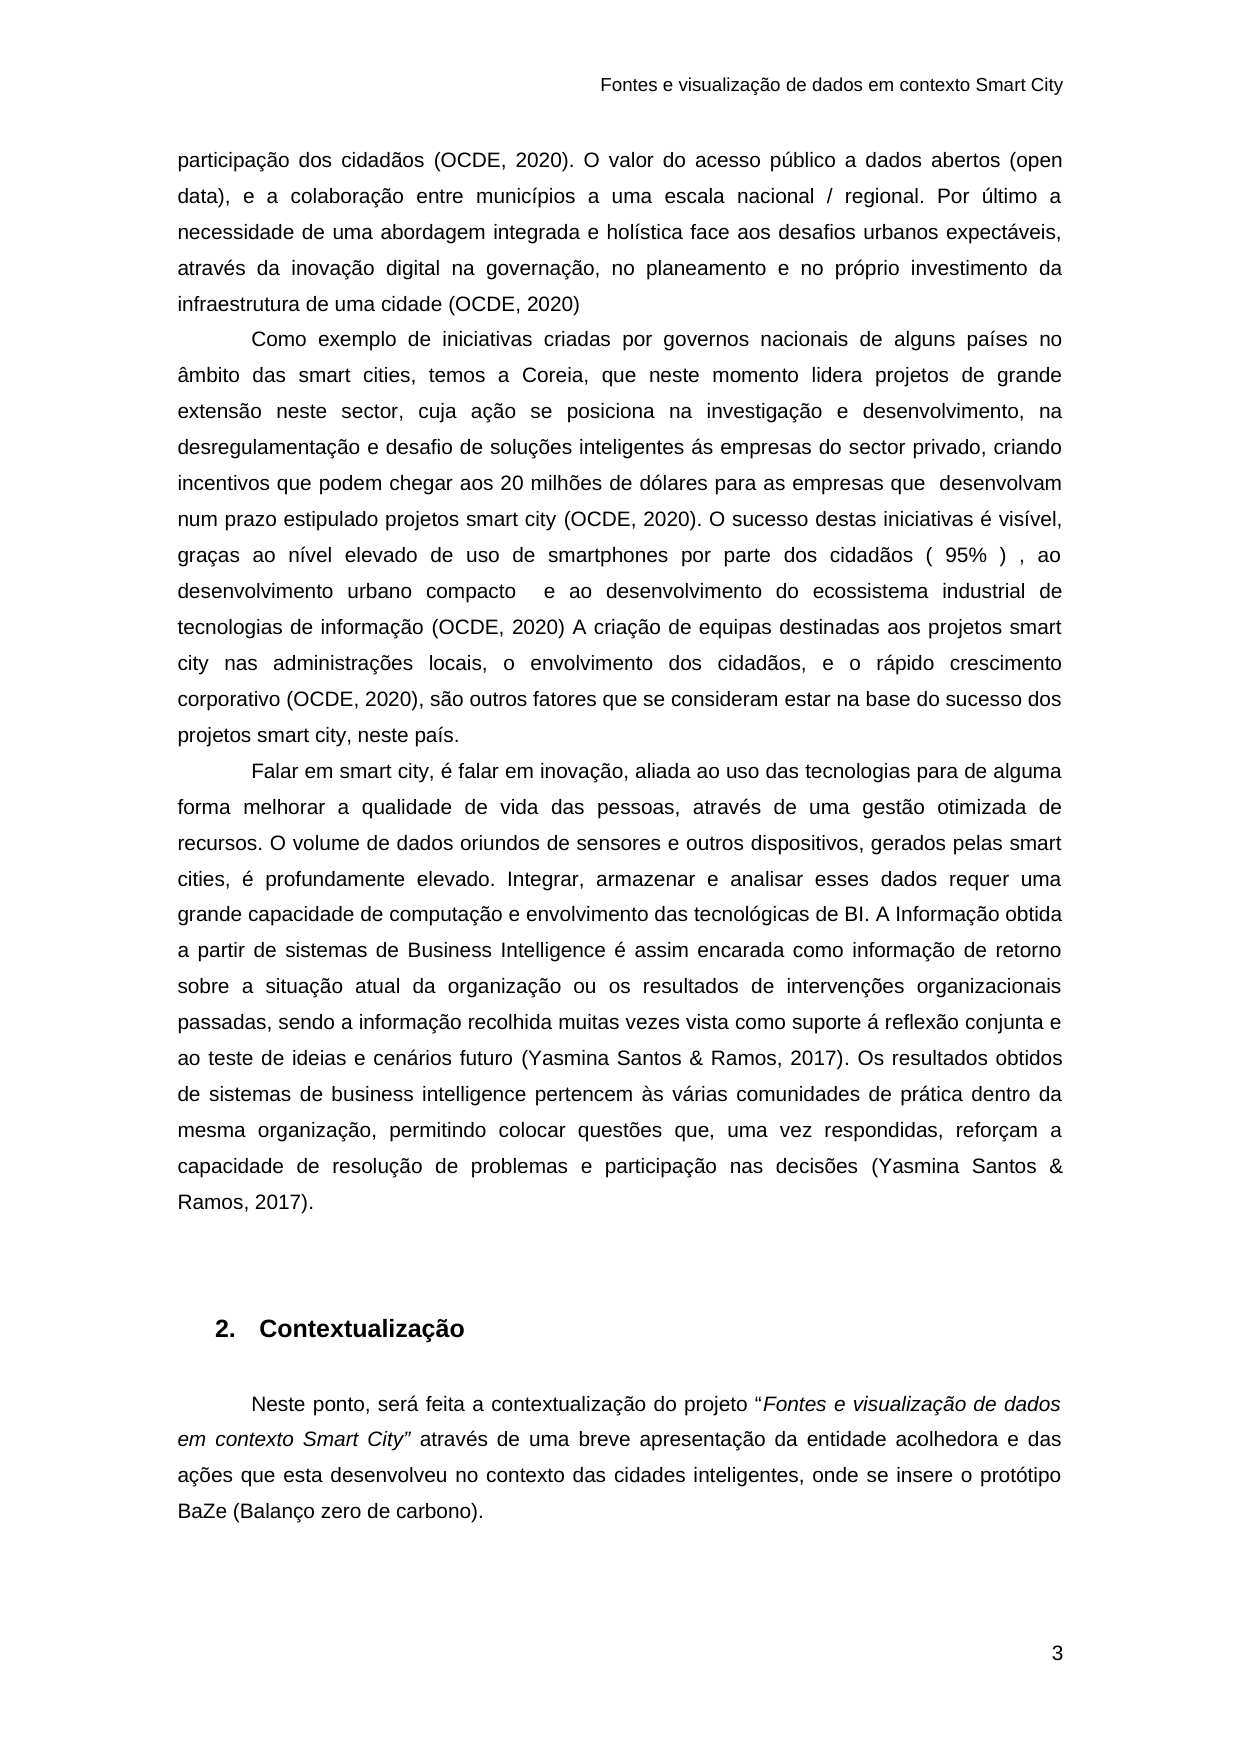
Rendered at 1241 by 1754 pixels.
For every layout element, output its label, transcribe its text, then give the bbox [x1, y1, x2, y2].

subtitle Contextualização [215, 1314, 1063, 1343]
text Neste ponto, será feita a contextualização do projeto “Fontes e visualização de dados em contexto Smart City” através de uma breve apresentação da entidade acolhedora e das ações que esta desenvolveu no contexto das cidades inteligentes, onde se insere o protótipo BaZe (Balanço zero de carbono). [177, 1391, 1063, 1523]
text Como exemplo de iniciativas criadas por governos nacionais de alguns países no âmbito das smart cities, temos a Coreia, que neste momento lidera projetos de grande extensão neste sector, cuja ação se posiciona na investigação e desenvolvimento, na desregulamentação e desafio de soluções inteligentes ás empresas do sector privado, criando incentivos que podem chegar aos 20 milhões de dólares para as empresas que desenvolvam num prazo estipulado projetos smart city (OCDE, 2020). O sucesso destas iniciativas é visível, graças ao nível elevado de uso de smartphones por parte dos cidadãos ( 95% ) , ao desenvolvimento urbano compacto e ao desenvolvimento do ecossistema industrial de tecnologias de informação (OCDE, 2020) A criação de equipas destinadas aos projetos smart city nas administrações locais, o envolvimento dos cidadãos, e o rápido crescimento corporativo (OCDE, 2020), são outros fatores que se consideram estar na base do sucesso dos projetos smart city, neste país. [177, 327, 1063, 747]
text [177, 148, 1063, 315]
text Falar em smart city, é falar em inovação, aliada ao uso das tecnologias para de alguma forma melhorar a qualidade de vida das pessoas, através de uma gestão otimizada de recursos. O volume de dados oriundos de sensores e outros dispositivos, gerados pelas smart cities, é profundamente elevado. Integrar, armazenar e analisar esses dados requer uma grande capacidade de computação e envolvimento das tecnológicas de BI. A Informação obtida a partir de sistemas de Business Intelligence é assim encarada como informação de retorno sobre a situação atual da organização ou os resultados de intervenções organizacionais passadas, sendo a informação recolhida muitas vezes vista como suporte á reflexão conjunta e ao teste de ideias e cenários futuro (Yasmina Santos & Ramos, 2017). Os resultados obtidos de sistemas de business intelligence pertencem às várias comunidades de prática dentro da mesma organização, permitindo colocar questões que, uma vez respondidas, reforçam a capacidade de resolução de problemas e participação nas decisões (Yasmina Santos & Ramos, 2017). [177, 758, 1063, 1214]
